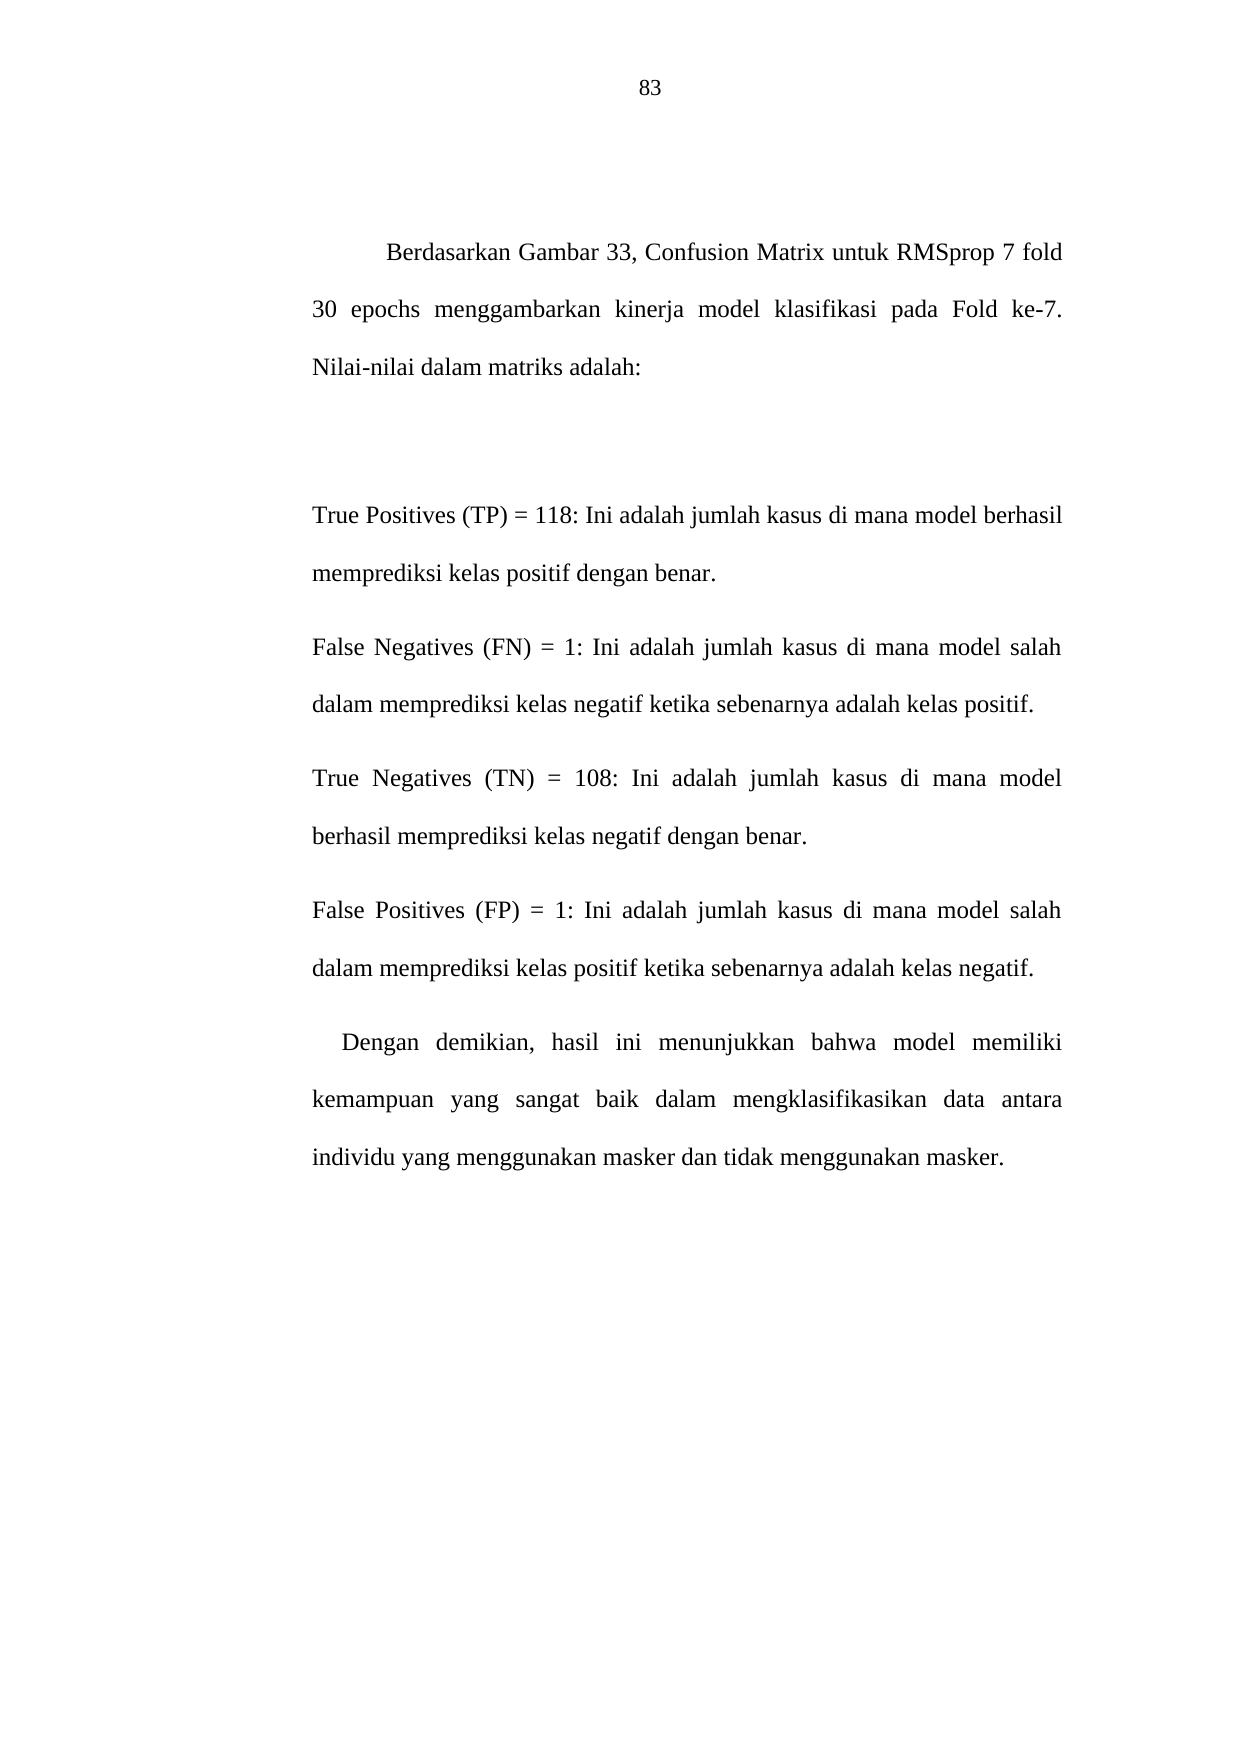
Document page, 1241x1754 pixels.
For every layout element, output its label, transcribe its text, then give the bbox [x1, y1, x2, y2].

text False Negatives (FN) = 1: Ini adalah jumlah kasus di mana model salah dalam memprediksi kelas negatif ketika sebenarnya adalah kelas positif. [312, 632, 1063, 718]
text True Negatives (TN) = 108: Ini adalah jumlah kasus di mana model berhasil memprediksi kelas negatif dengan benar. [312, 763, 1063, 850]
text False Positives (FP) = 1: Ini adalah jumlah kasus di mana model salah dalam memprediksi kelas positif ketika sebenarnya adalah kelas negatif. [312, 895, 1063, 981]
text Dengan demikian, hasil ini menunjukkan bahwa model memiliki kemampuan yang sangat baik dalam mengklasifikasikan data antara individu yang menggunakan masker dan tidak menggunakan masker. [312, 1027, 1063, 1171]
text Berdasarkan Gambar 33, Confusion Matrix untuk RMSprop 7 fold 30 epochs menggambarkan kinerja model klasifikasi pada Fold ke-7. Nilai-nilai dalam matriks adalah: [312, 237, 1063, 381]
text True Positives (TP) = 118: Ini adalah jumlah kasus di mana model berhasil memprediksi kelas positif dengan benar. [312, 500, 1063, 586]
